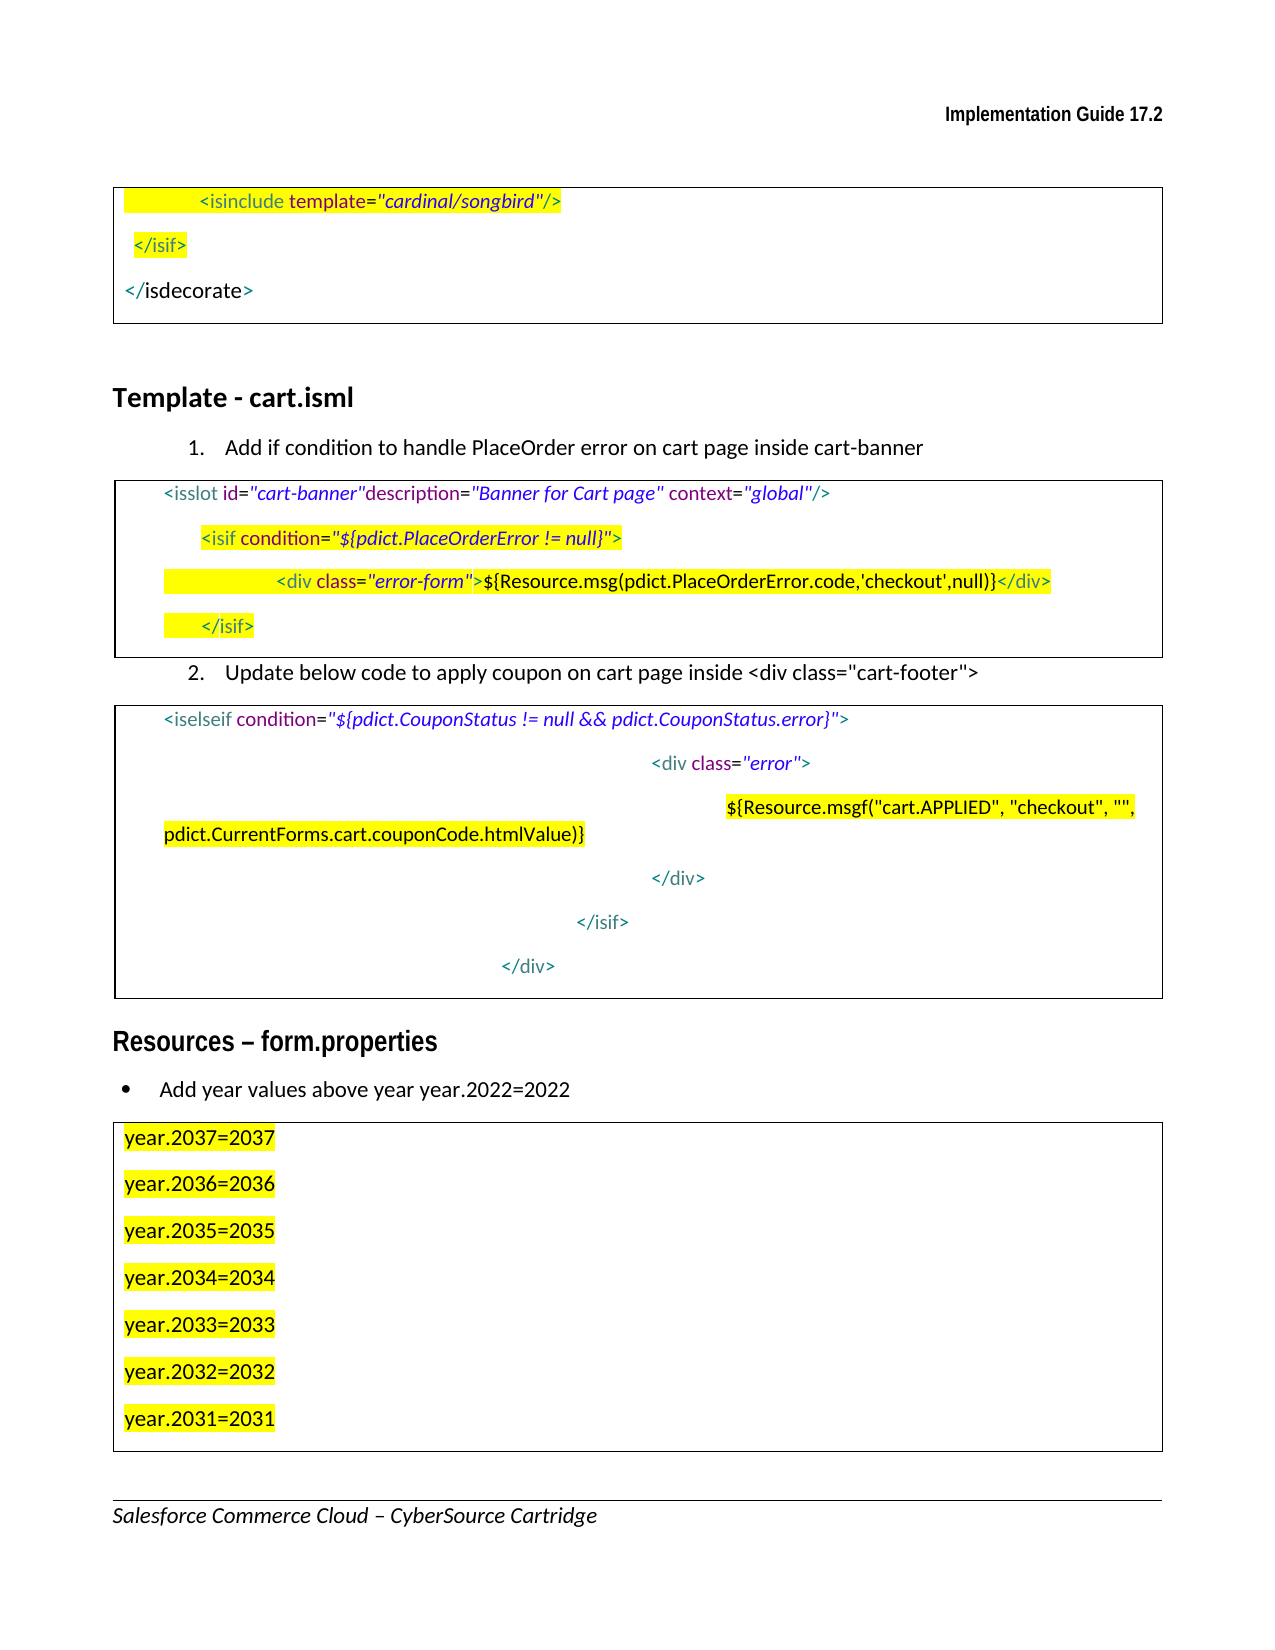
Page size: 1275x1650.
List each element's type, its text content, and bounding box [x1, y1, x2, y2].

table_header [114, 188, 1162, 323]
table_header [114, 1123, 1162, 1451]
list Add year values above year year.2022=2022 [122, 1075, 1162, 1103]
table_header <iselseif condition="${pdict.CouponStatus != null && pdict.CouponStatus.error}"> <div class="error"> ${Resource.msgf("cart.APPLIED", "checkout", "", pdict.CurrentForms.cart.couponCode.htmlValue)} </div> </isif> </div> [116, 706, 1162, 998]
subtitle Template - cart.isml [112, 379, 1162, 415]
table_header <isslot id="cart-banner"description="Banner for Cart page" context="global"/> <isif condition="${pdict.PlaceOrderError != null}"> <div class="error-form">${Resource.msg(pdict.PlaceOrderError.code,'checkout',null)}</div> </isif> [116, 481, 1162, 657]
subtitle Resources – form.properties [112, 1024, 1162, 1057]
list Add if condition to handle PlaceOrder error on cart page inside cart-banner [187, 433, 1162, 461]
list Update below code to apply coupon on cart page inside <div class="cart-footer"> [187, 658, 1162, 686]
